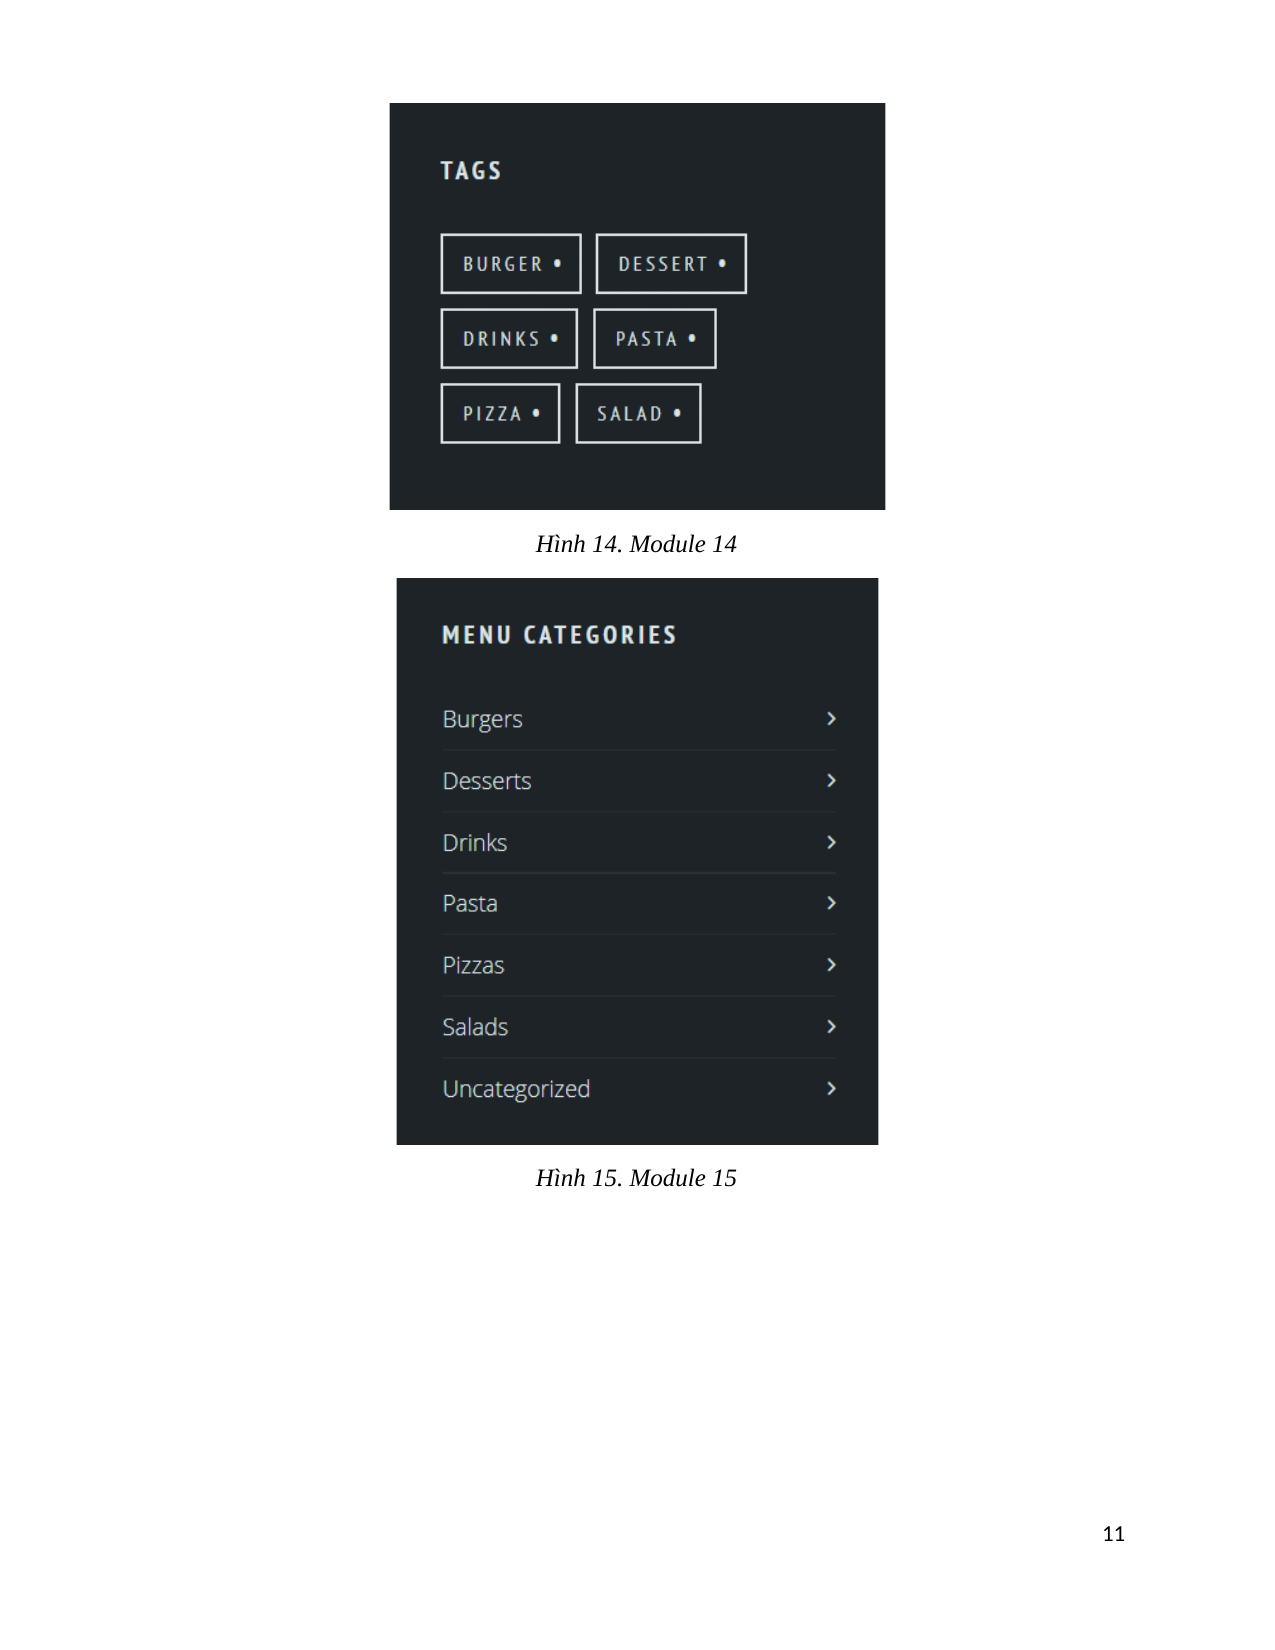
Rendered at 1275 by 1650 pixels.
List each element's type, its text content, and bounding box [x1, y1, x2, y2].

text Hình . Module 14 [150, 529, 1125, 558]
picture [396, 578, 879, 1145]
text Hình . Module 15 [150, 1163, 1125, 1192]
picture [389, 103, 886, 510]
